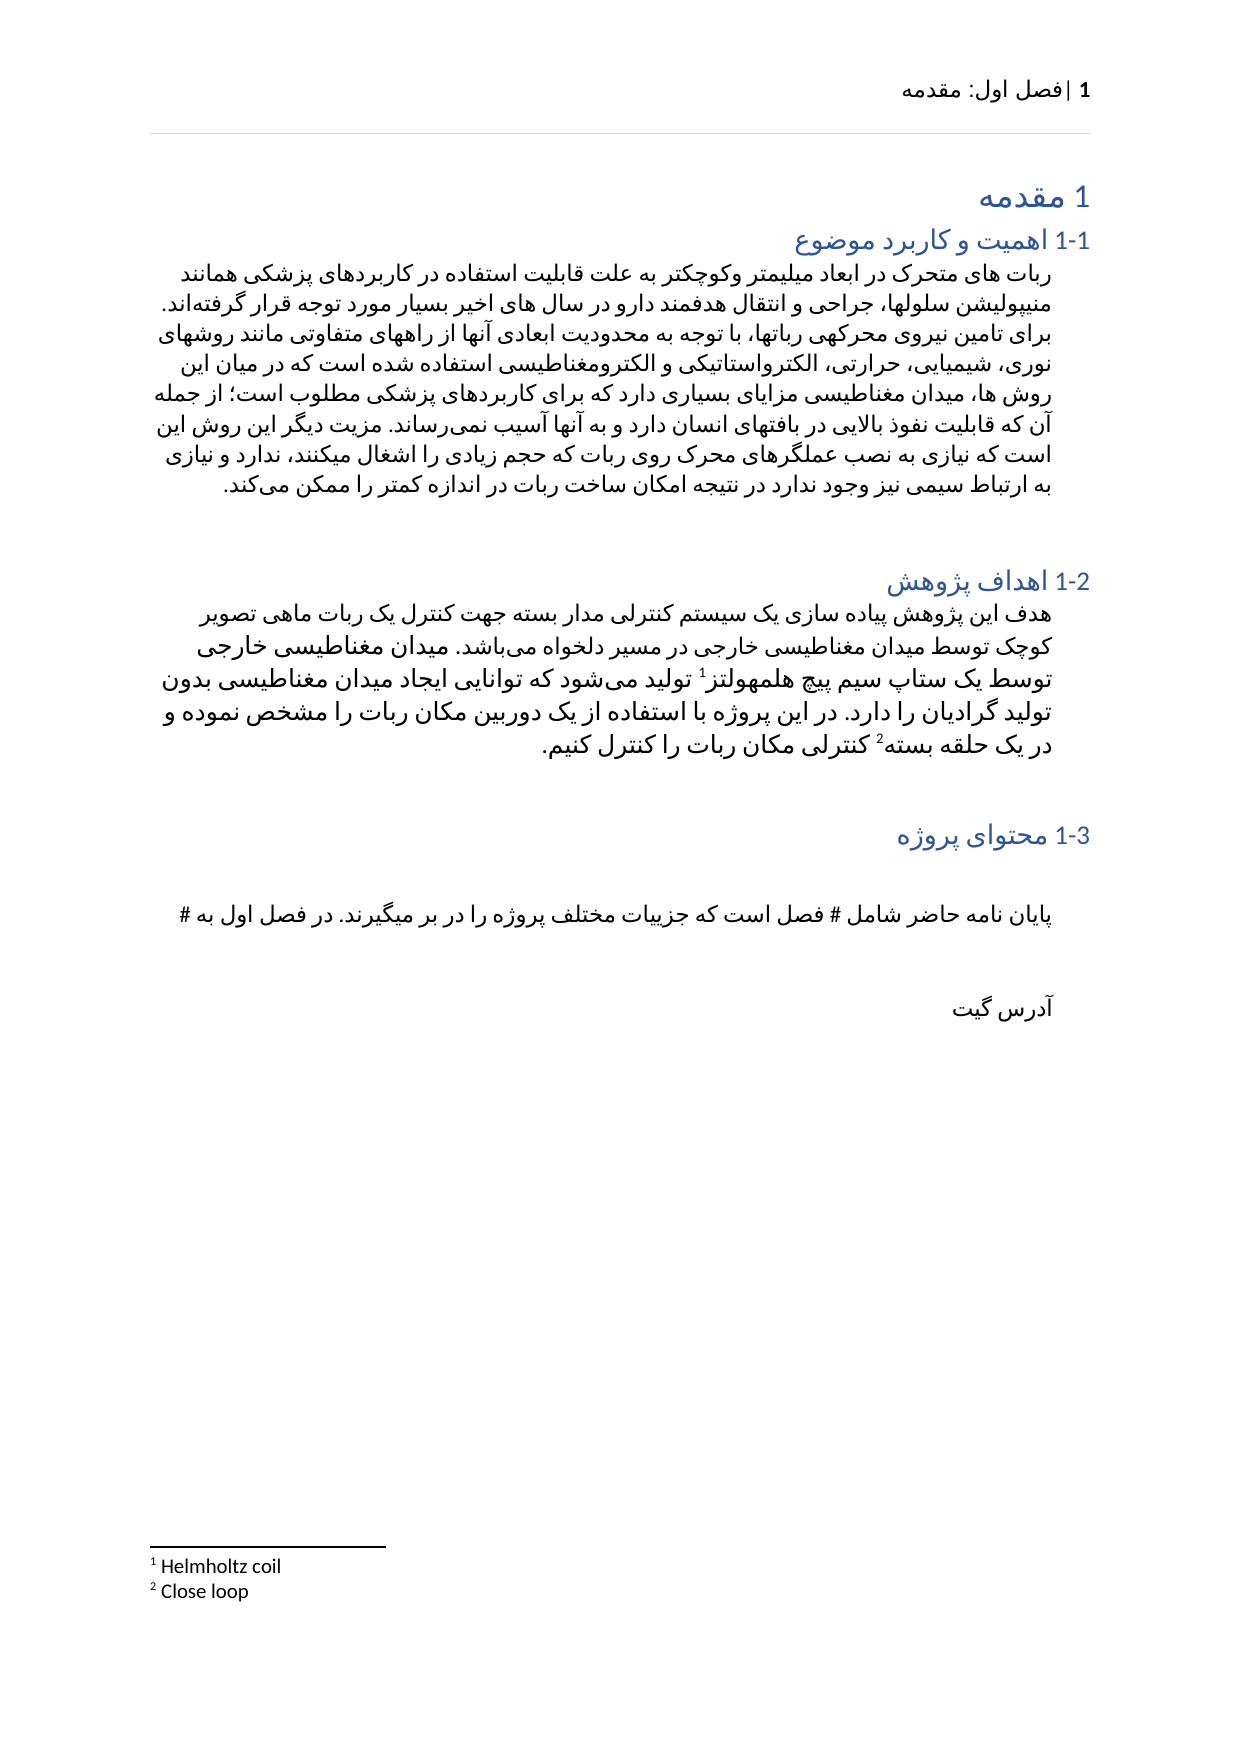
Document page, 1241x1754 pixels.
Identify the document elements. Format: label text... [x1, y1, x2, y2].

text ربات های متحرک در ابعاد میلیمتر وکوچکتر به علت قابلیت استفاده در کاربردهای پزشکی همانند منیپولیشن سلولها، جراحی و انتقال هدفمند دارو در سال های اخیر بسیار مورد توجه قرار گرفته‌اند. برای تامین نیروی محرکهی رباتها، با توجه به محدودیت ابعادی آنها از راههای متفاوتی مانند روشهای نوری، شیمیایی، حرارتی، الکترواستاتیکی و الکترومغناطیسی استفاده شده است که در میان این روش ها، میدان مغناطیسی مزایای بسیاری دارد که برای کاربردهای پزشکی مطلوب است؛ از جمله آن که قابلیت نفوذ بالایی در بافتهای انسان دارد و به آنها آسیب نمی‌رساند. مزیت دیگر این روش این است که نیازی به نصب عملگرهای محرک روی ربات که حجم زیادی را اشغال میکنند، ندارد و نیازی به ارتباط سیمی نیز وجود ندارد در نتیجه امکان ساخت ربات در اندازه کمتر را ممکن می‌کند. [150, 259, 1053, 498]
text آدرس گیت [150, 994, 1053, 1022]
subtitle 1-1 اهمیت و کاربرد موضوع [150, 223, 1090, 256]
subtitle 1-3 محتوای پروژه [150, 818, 1090, 851]
text پایان نامه حاضر شامل # فصل است که جزییات مختلف پروژه را در بر میگیرند. در فصل اول به # [150, 901, 1053, 929]
subtitle 1 مقدمه [150, 175, 1090, 216]
text هدف این پژوهش پیاده سازی یک سیستم کنترلی مدار بسته جهت کنترل یک ربات ماهی تصویر کوچک توسط میدان مغناطیسی خارجی در مسیر دلخواه می‌باشد. میدان مغناطیسی خارجی توسط یک ستاپ سیم پیچ هلمهولتز تولید می‌شود که توانایی ایجاد میدان مغناطیسی بدون تولید گرادیان را دارد. در این پروژه با استفاده از یک دوربین مکان ربات را مشخص نموده و در یک حلقه بسته کنترلی مکان ربات را کنترل کنیم. [150, 599, 1053, 759]
subtitle 1-2 اهداف پژوهش [150, 564, 1090, 597]
